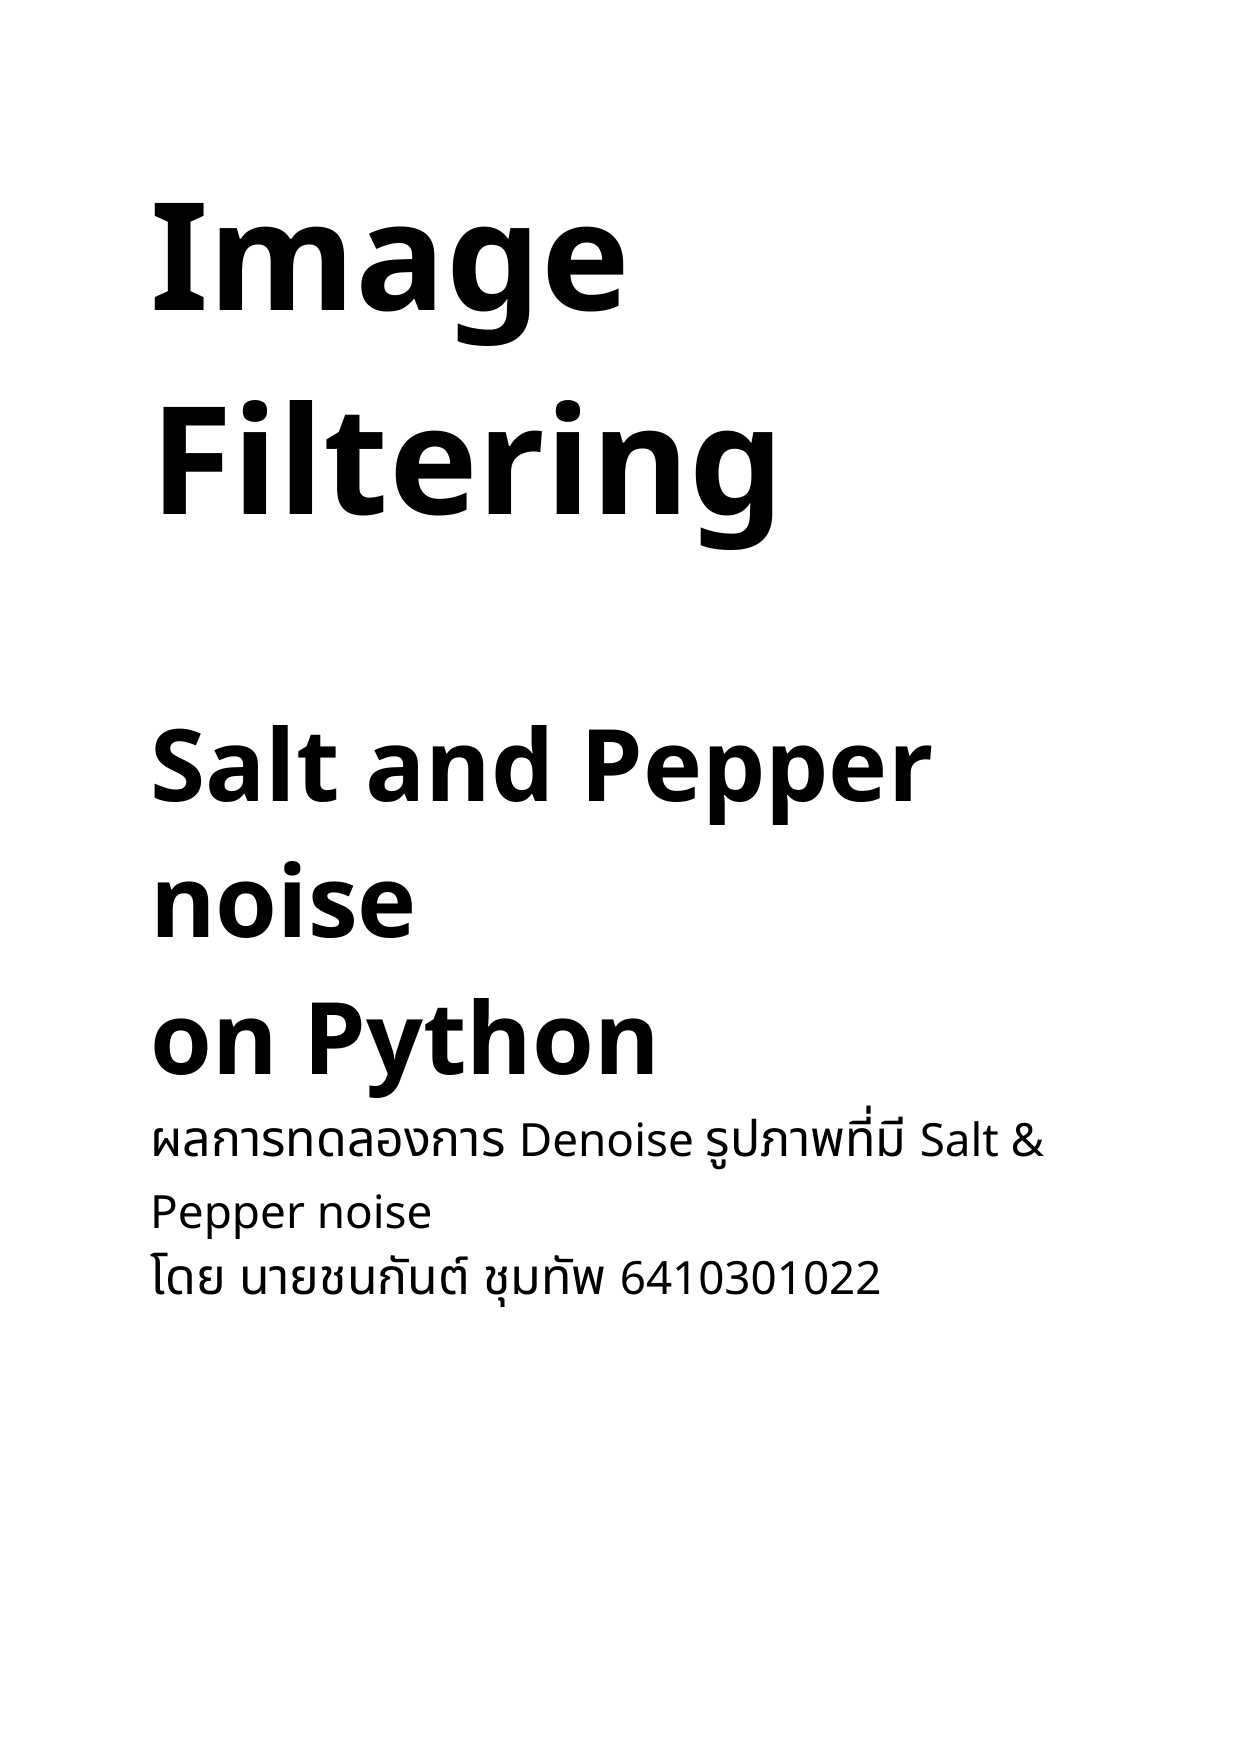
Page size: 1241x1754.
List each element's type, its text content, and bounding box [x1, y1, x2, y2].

text ผลการทดลองการ Denoise รูปภาพที่มี Salt & Pepper noise [150, 1103, 1090, 1241]
text Salt and Pepper noise [150, 695, 1090, 967]
text Image Filtering [150, 150, 1090, 558]
text โดย นายชนกันต์ ชุมทัพ 6410301022 [150, 1241, 1090, 1317]
text on Python [150, 967, 1090, 1103]
